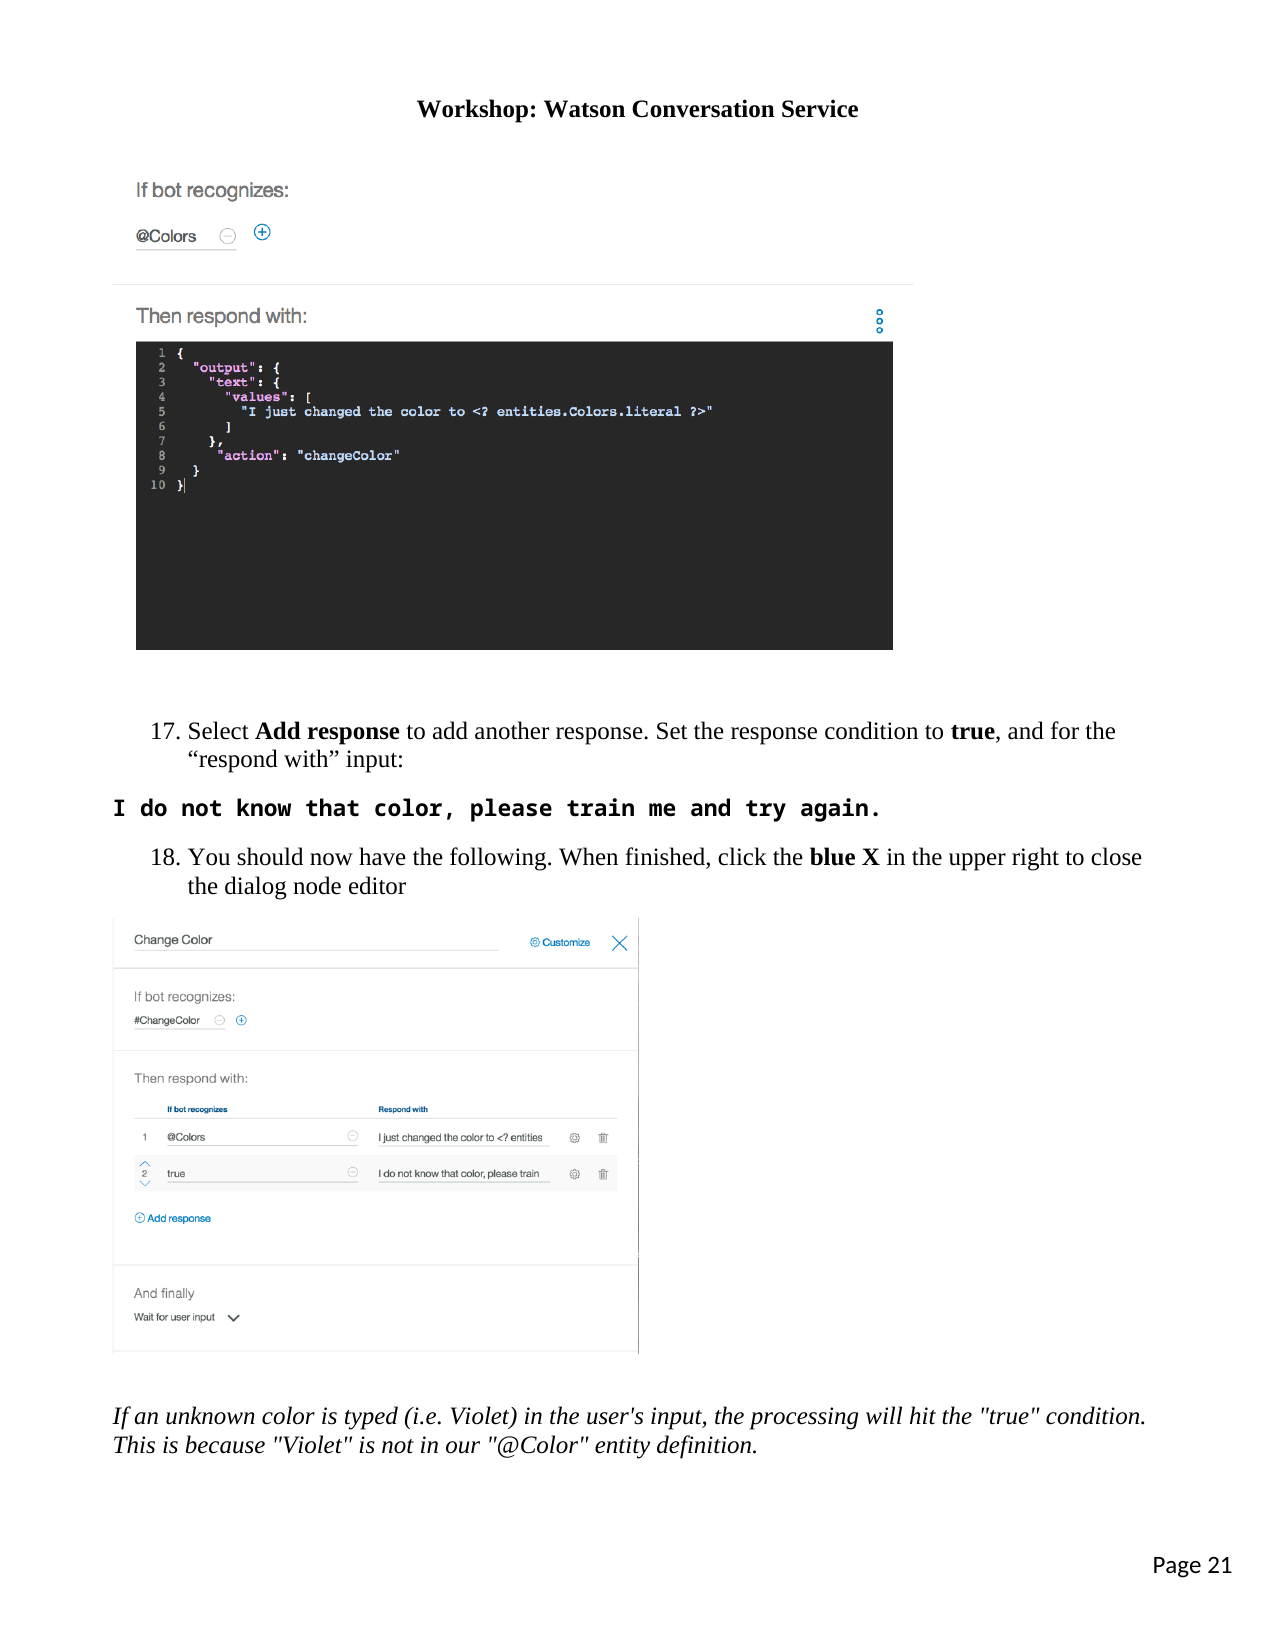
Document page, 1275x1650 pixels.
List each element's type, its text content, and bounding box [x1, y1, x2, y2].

picture [112, 918, 639, 1354]
text I do not know that color, please train me and try again. [112, 792, 1162, 823]
list You should now have the following. When finished, click the blue X in the upper right to close the dialog node editor [150, 842, 1162, 899]
list Select Add response to add another response. Set the response condition to true, and for the “respond with” input: [150, 716, 1162, 773]
text If an unknown color is typed (i.e. Violet) in the user's input, the processing will hit the "true" condition. This is because "Violet" is not in our "@Color" entity definition. [112, 1401, 1162, 1458]
picture [112, 170, 914, 697]
